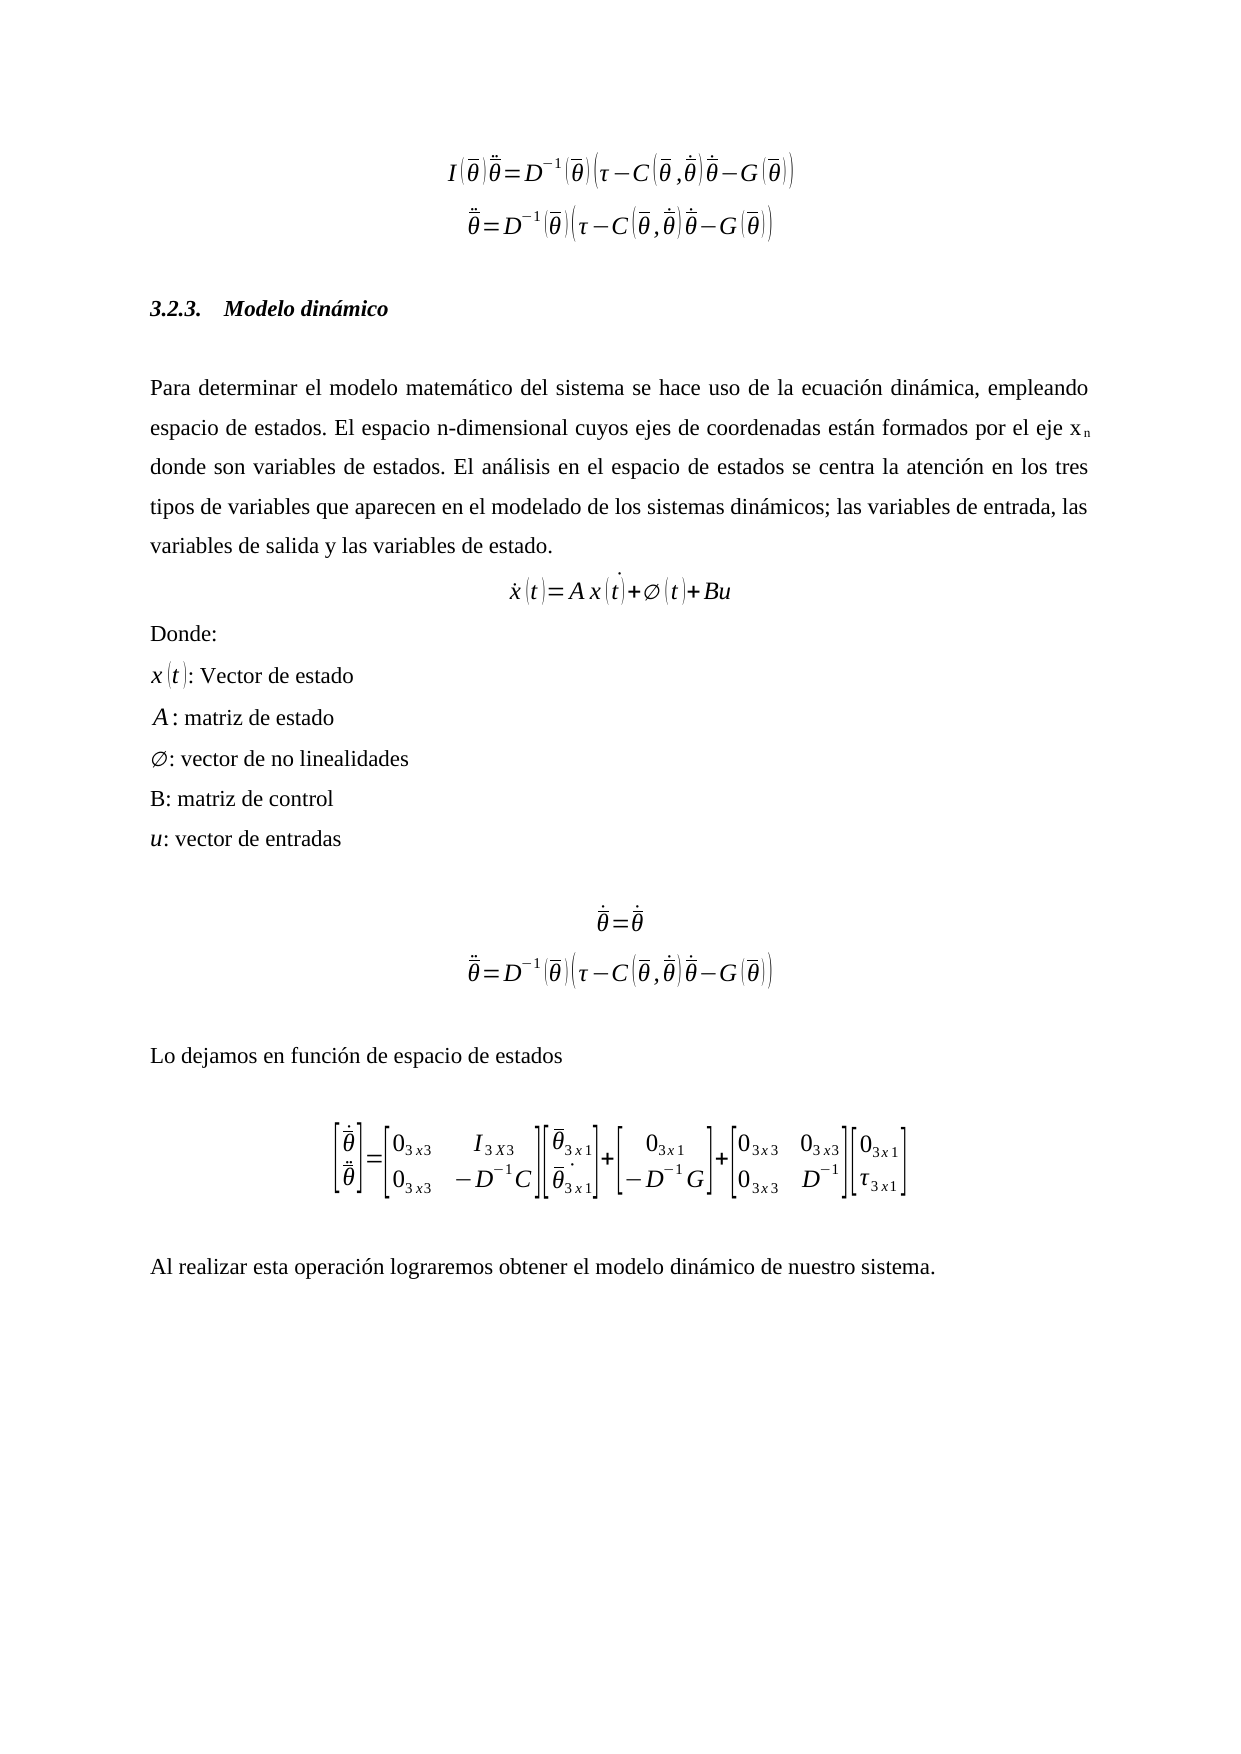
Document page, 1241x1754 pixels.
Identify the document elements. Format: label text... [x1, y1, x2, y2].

text matriz de estado [150, 703, 1090, 731]
text : vector de no linealidades [150, 744, 1090, 772]
subtitle Modelo dinámico [150, 295, 1090, 322]
text B: matriz de control [150, 785, 1090, 811]
text : Vector de estado [150, 660, 1090, 690]
text : vector de entradas [150, 824, 1090, 852]
text Para determinar el modelo matemático del sistema se hace uso de la ecuación dinámica, empleando espacio de estados. El espacio n-dimensional cuyos ejes de coordenadas están formados por el eje xn donde son variables de estados. El análisis en el espacio de estados se centra la atención en los tres tipos de variables que aparecen en el modelado de los sistemas dinámicos; las variables de entrada, las variables de salida y las variables de estado. [150, 374, 1090, 558]
text Donde: [150, 620, 1090, 647]
text Lo dejamos en función de espacio de estados [150, 1042, 1090, 1069]
text Al realizar esta operación lograremos obtener el modelo dinámico de nuestro sistema. [150, 1253, 1090, 1279]
